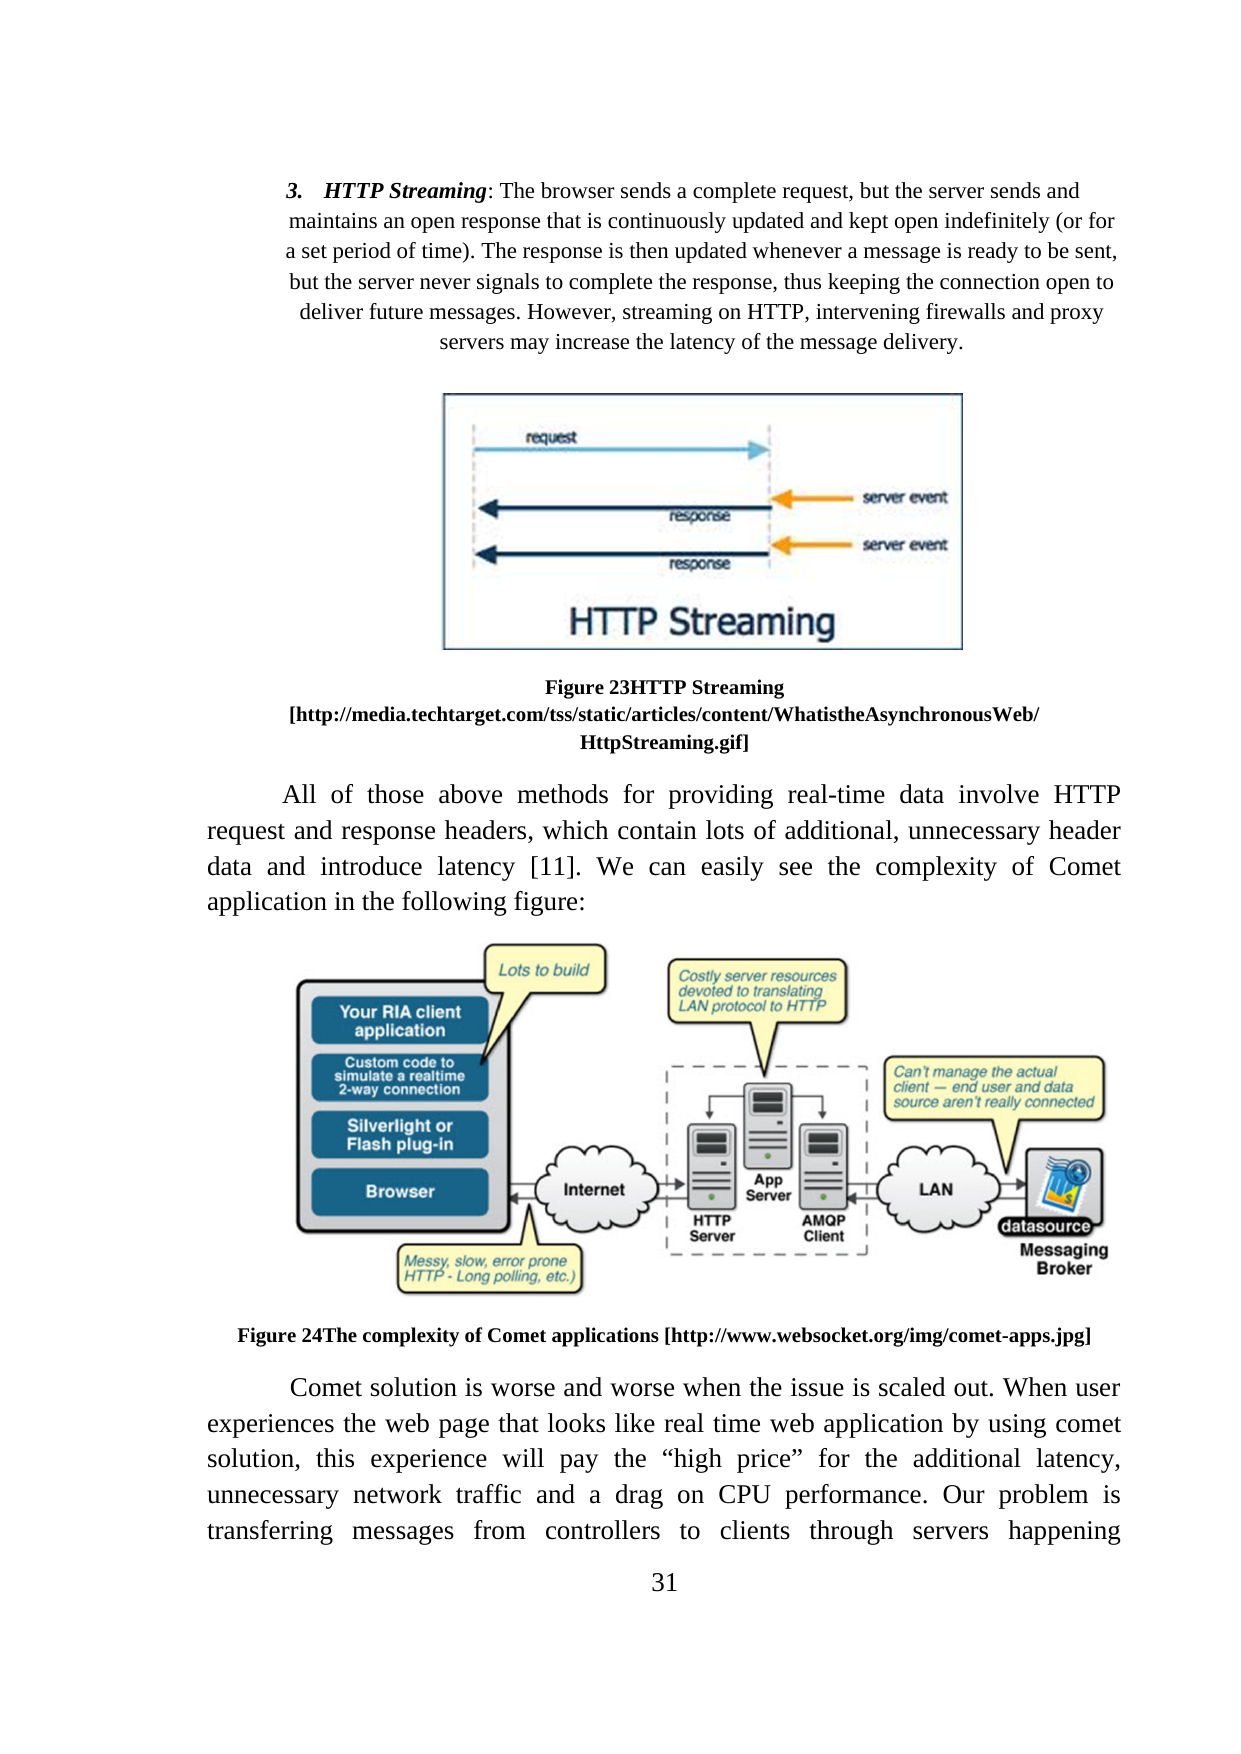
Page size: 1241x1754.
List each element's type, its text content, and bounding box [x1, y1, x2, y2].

text All of those above methods for providing real-time data involve HTTP request and response headers, which contain lots of additional, unnecessary header data and introduce latency [11]. We can easily see the complexity of Comet application in the following figure: [207, 778, 1122, 917]
picture [441, 393, 963, 650]
picture [294, 942, 1110, 1298]
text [207, 1371, 1122, 1545]
list HTTP Streaming: The browser sends a complete request, but the server sends and maintains an open response that is continuously updated and kept open indefinitely (or for a set period of time). The response is then updated whenever a message is ready to be sent, but the server never signals to complete the response, thus keeping the connection open to deliver future messages. However, streaming on HTTP, intervening firewalls and proxy servers may increase the latency of the message delivery. [244, 177, 1122, 354]
